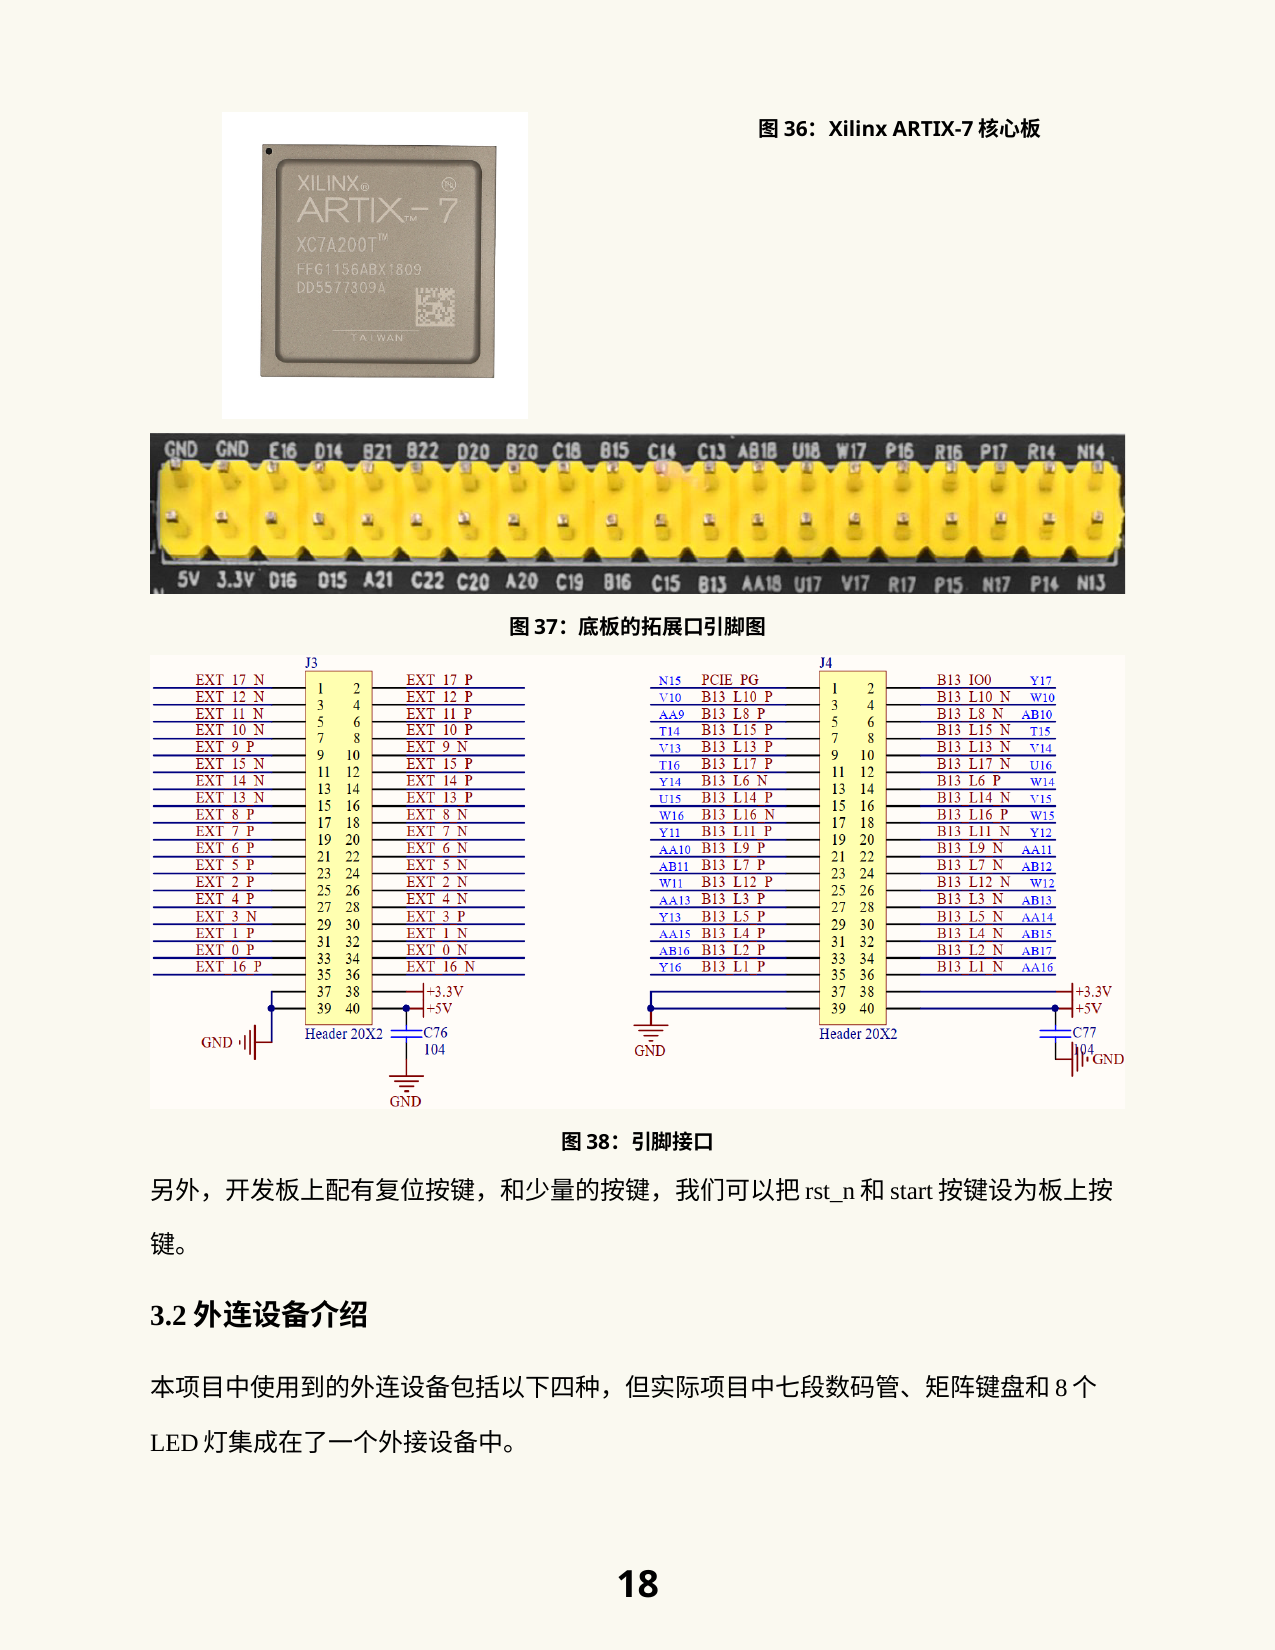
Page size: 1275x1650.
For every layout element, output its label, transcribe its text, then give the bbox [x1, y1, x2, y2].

text 图36：Xilinx ARTIX-7 核心板 [675, 112, 1125, 142]
text 图37：底板的拓展口引脚图 [150, 610, 1125, 641]
text 图38：引脚接口 [150, 1125, 1125, 1156]
subtitle 3.2 外连设备介绍 [150, 1292, 1125, 1334]
text 另外，开发板上配有复位按键，和少量的按键，我们可以把rst_n和start按键设为板上按键。 [150, 1171, 1125, 1261]
text 本项目中使用到的外连设备包括以下四种，但实际项目中七段数码管、矩阵键盘和8个LED灯集成在了一个外接设备中。 [150, 1368, 1125, 1458]
picture [150, 655, 1125, 1109]
picture [221, 112, 529, 419]
